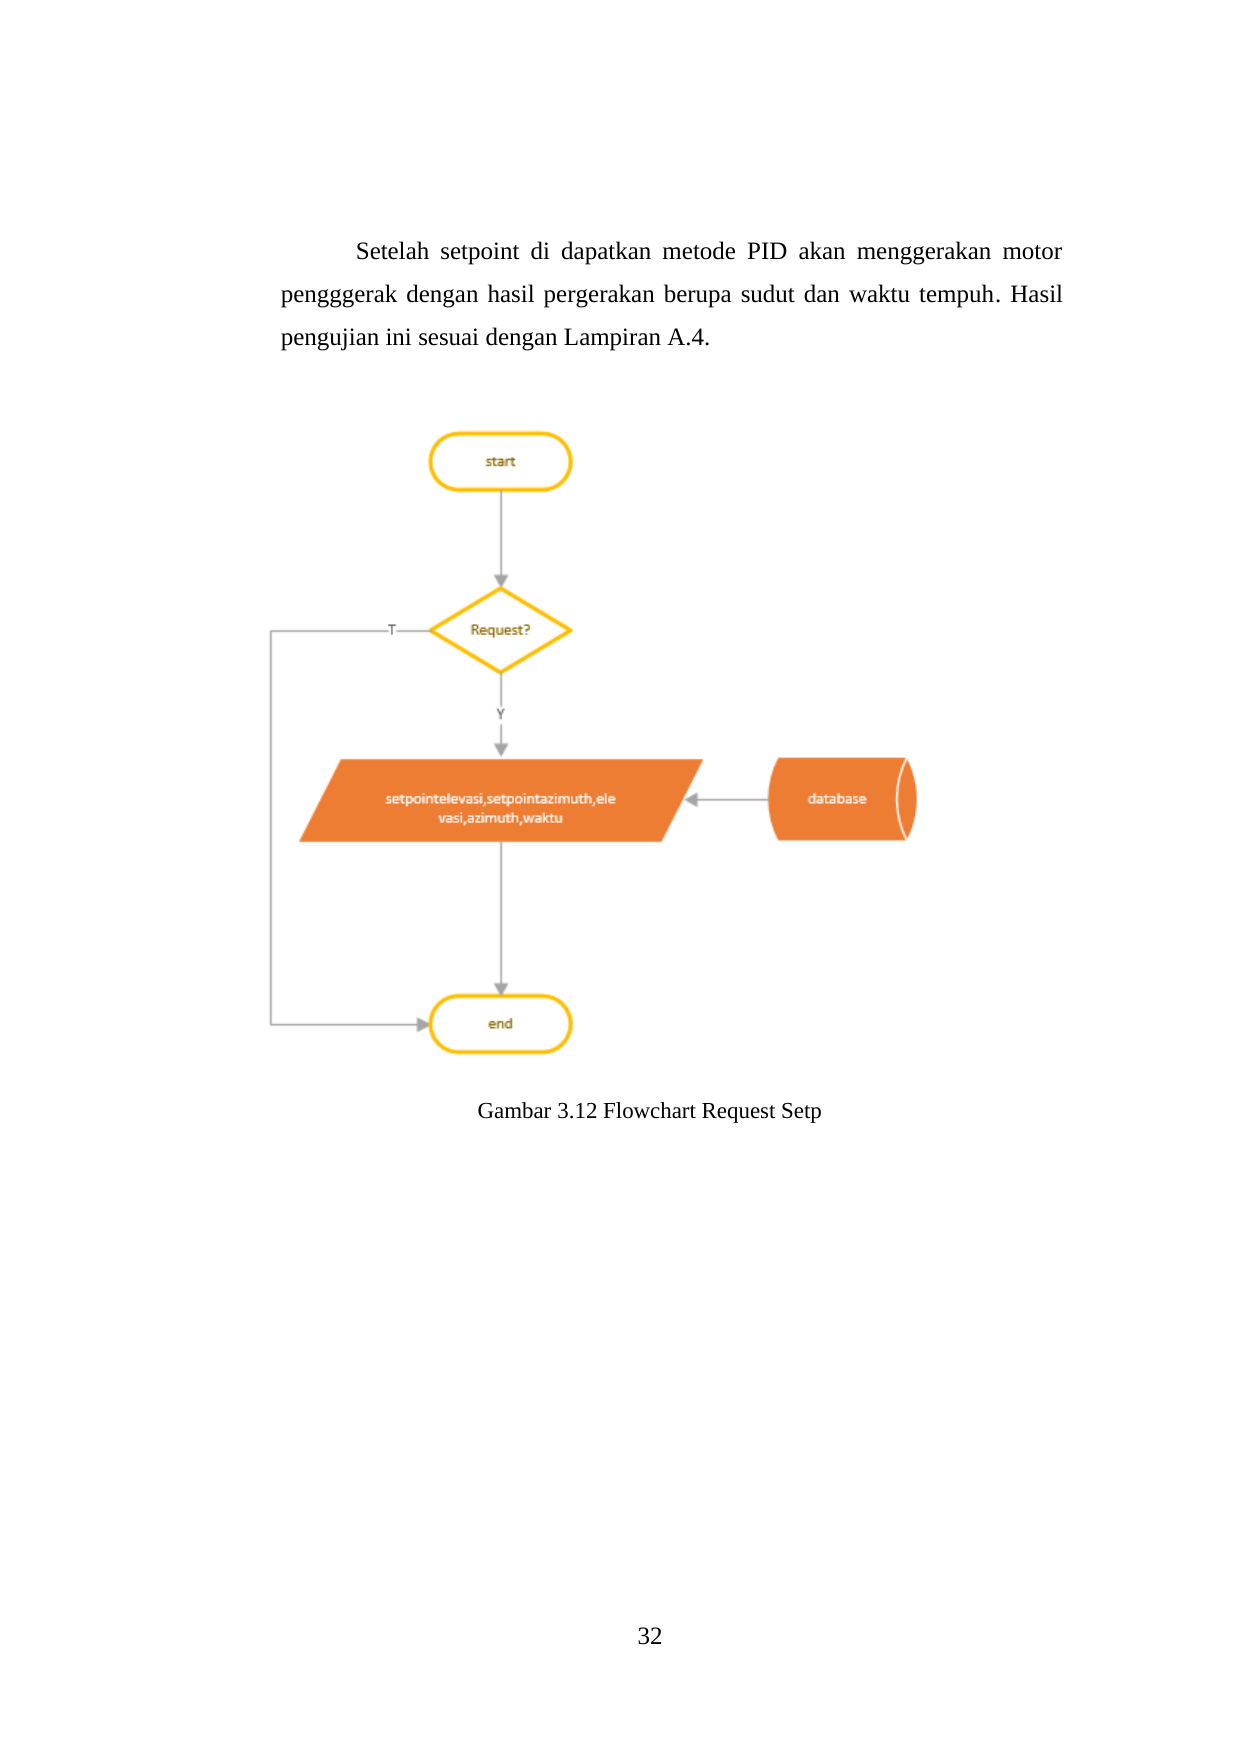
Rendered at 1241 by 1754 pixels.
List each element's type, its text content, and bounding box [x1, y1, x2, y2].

text Setelah setpoint di dapatkan metode PID akan menggerakan motor pengggerak dengan hasil pergerakan berupa sudut dan waktu tempuh. Hasil pengujian ini sesuai dengan Lampiran A.4. [281, 236, 1063, 351]
picture [229, 417, 945, 1079]
text Gambar 3.11 Flowchart Request Setp [236, 1097, 1063, 1123]
